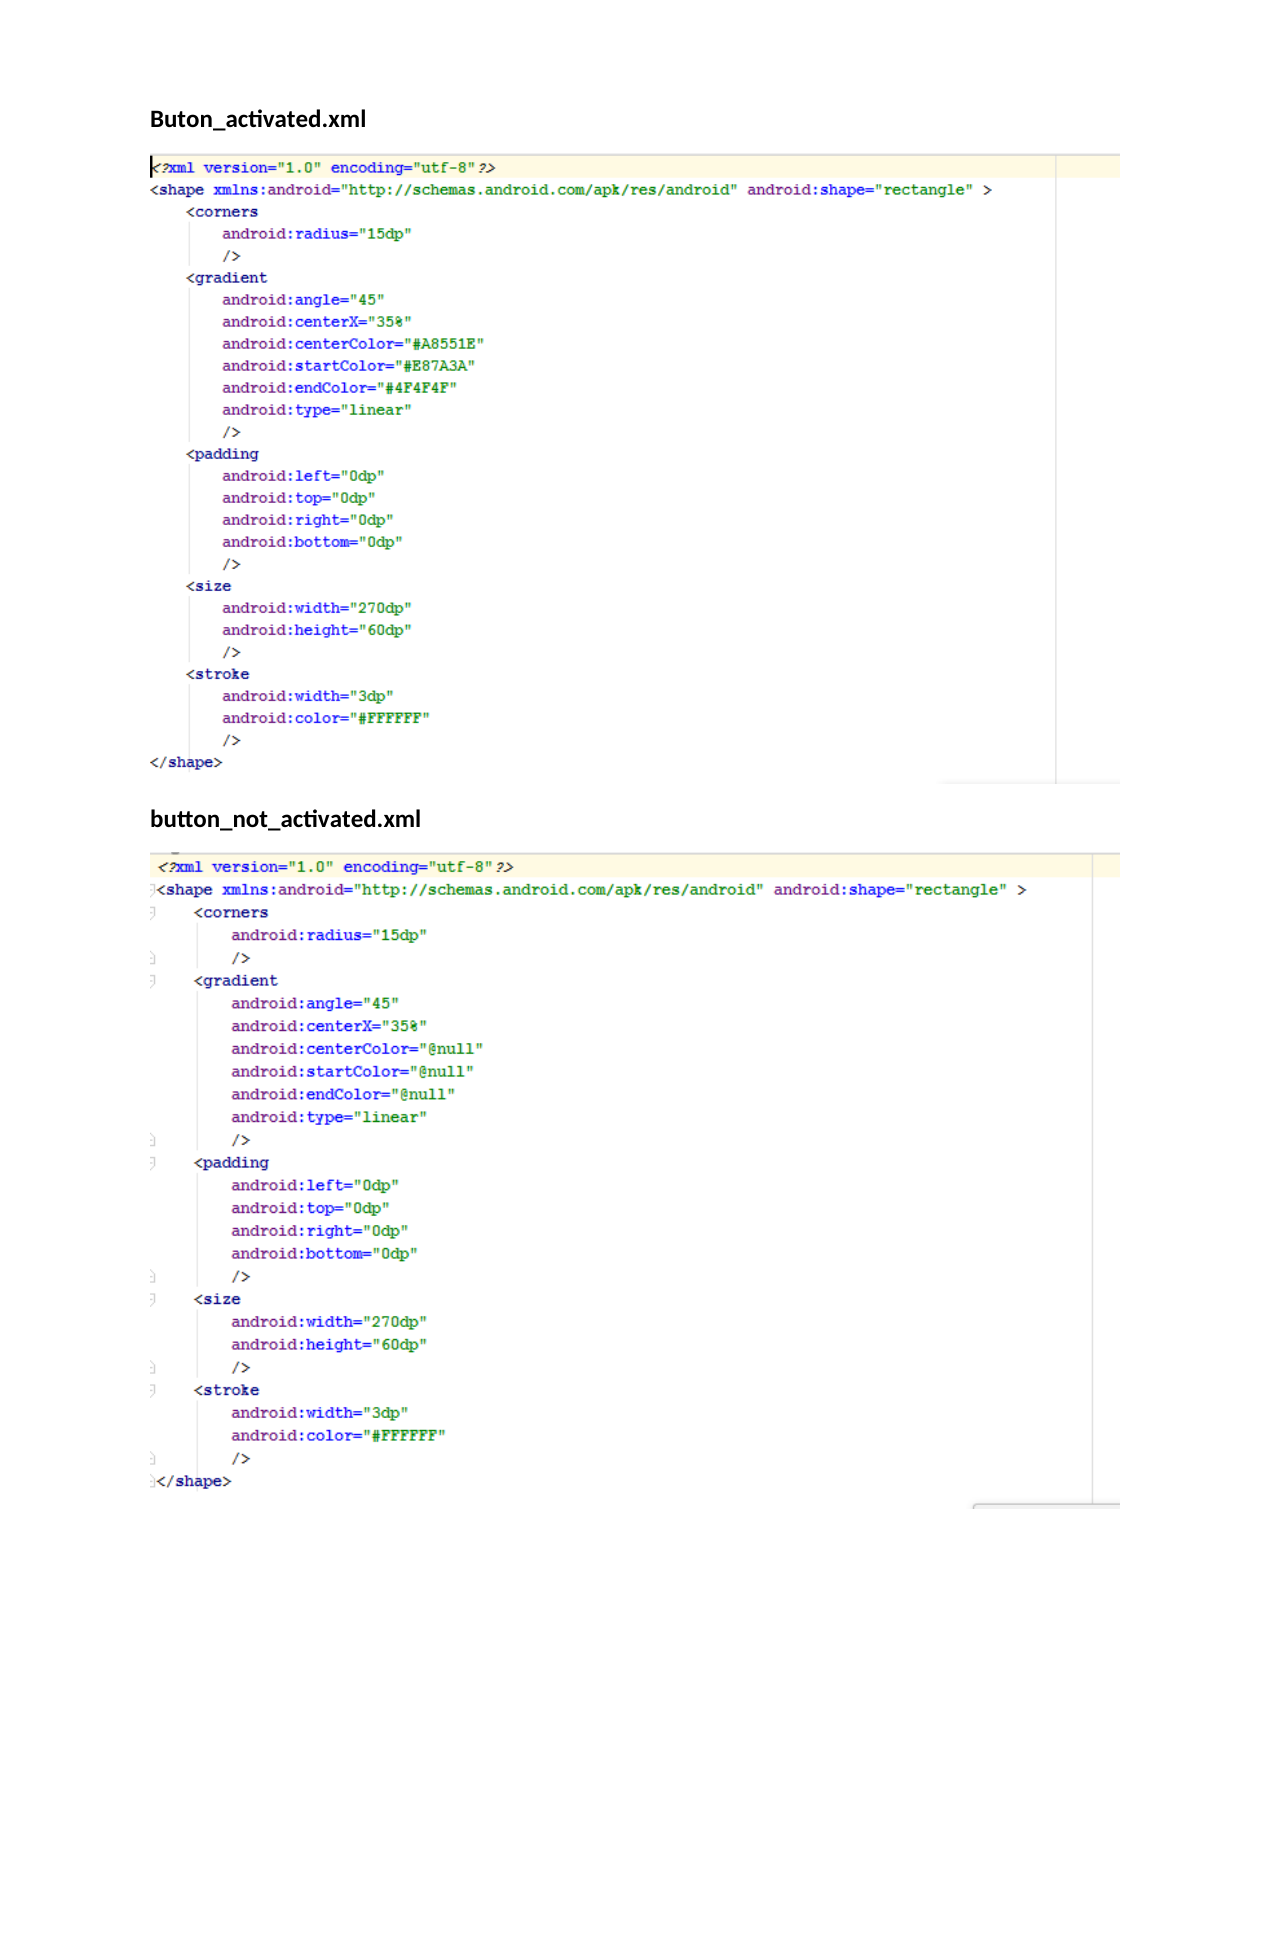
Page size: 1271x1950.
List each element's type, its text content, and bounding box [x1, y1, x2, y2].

text button_not_activated.xml [150, 803, 1121, 833]
picture [150, 852, 1120, 1509]
picture [150, 153, 1120, 784]
text Buton_activated.xml [150, 103, 1121, 134]
